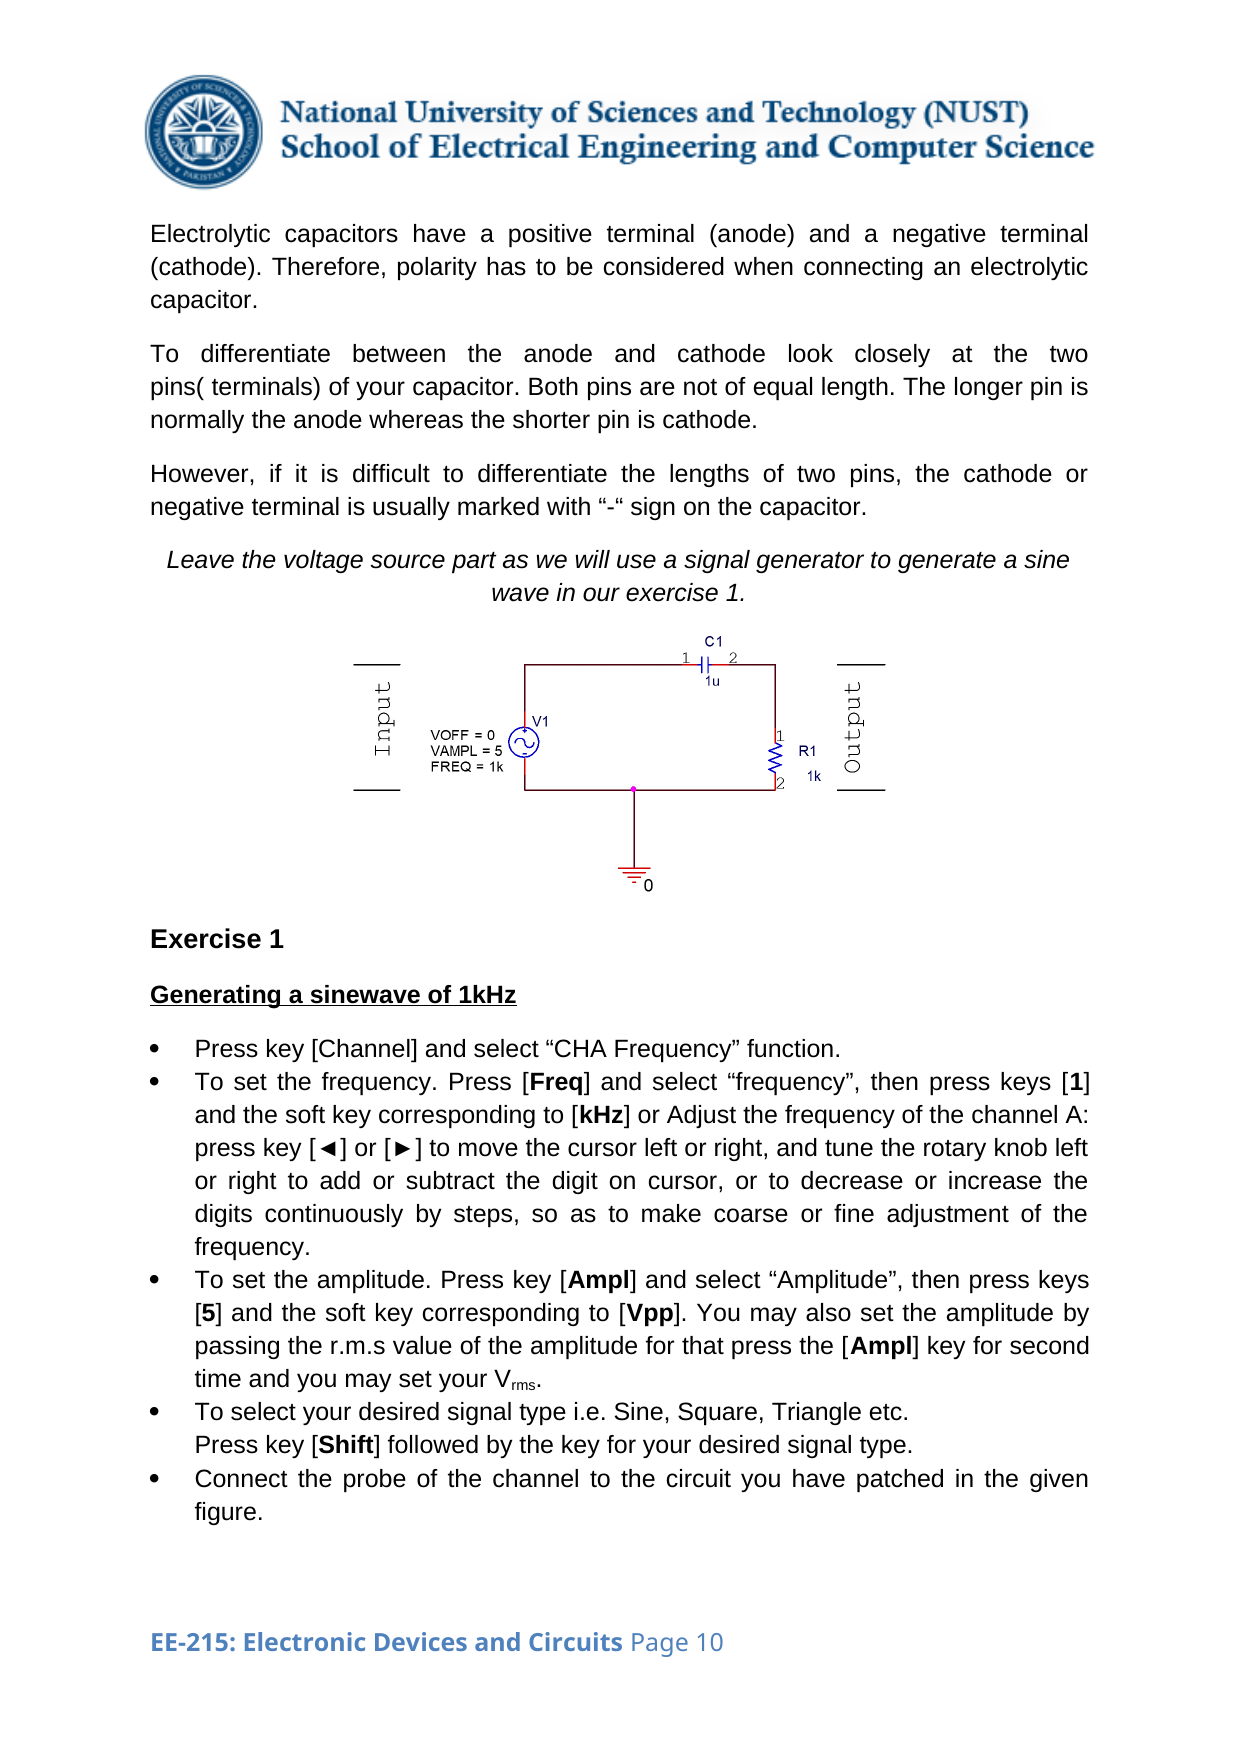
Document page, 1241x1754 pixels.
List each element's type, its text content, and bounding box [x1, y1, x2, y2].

list Press key [Channel] and select “CHA Frequency” function. [150, 1034, 1090, 1063]
list To set the frequency. Press [Freq] and select “frequency”, then press keys [1] and the soft key corresponding to [kHz] or Adjust the frequency of the channel A: press key [◄] or [►] to move the cursor left or right, and tune the rotary knob left or right to add or subtract the digit on cursor, or to decrease or increase the digits continuously by steps, so as to make coarse or fine adjustment of the frequency. [150, 1067, 1090, 1261]
text Generating a sinewave of 1kHz [150, 980, 1090, 1009]
text Leave the voltage source part as we will use a signal generator to generate a sine wave in our exercise 1. [150, 545, 1090, 607]
list To set the amplitude. Press key [Ampl] and select “Amplitude”, then press keys [5] and the soft key corresponding to [Vpp]. You may also set the amplitude by passing the r.m.s value of the amplitude for that press the [Ampl] key for second time and you may set your Vrms. [150, 1265, 1090, 1393]
list Connect the probe of the channel to the circuit you have patched in the given figure. [150, 1463, 1090, 1525]
list Press key [Shift] followed by the key for your desired signal type. [194, 1431, 1090, 1459]
text To differentiate between the anode and cathode look closely at the two pins( terminals) of your capacitor. Both pins are not of equal length. The longer pin is normally the anode whereas the shorter pin is cathode. [150, 339, 1090, 433]
list To select your desired signal type i.e. Sine, Square, Triangle etc. [150, 1397, 1090, 1426]
subtitle Exercise 1 [150, 923, 1090, 954]
text However, if it is difficult to differentiate the lengths of two pins, the cathode or negative terminal is usually marked with “-“ sign on the capacitor. [150, 458, 1090, 520]
text Electrolytic capacitors have a positive terminal (anode) and a negative terminal (cathode). Therefore, polarity has to be considered when connecting an electrolytic capacitor. [150, 219, 1090, 313]
picture [132, 69, 1108, 200]
picture [352, 632, 887, 898]
